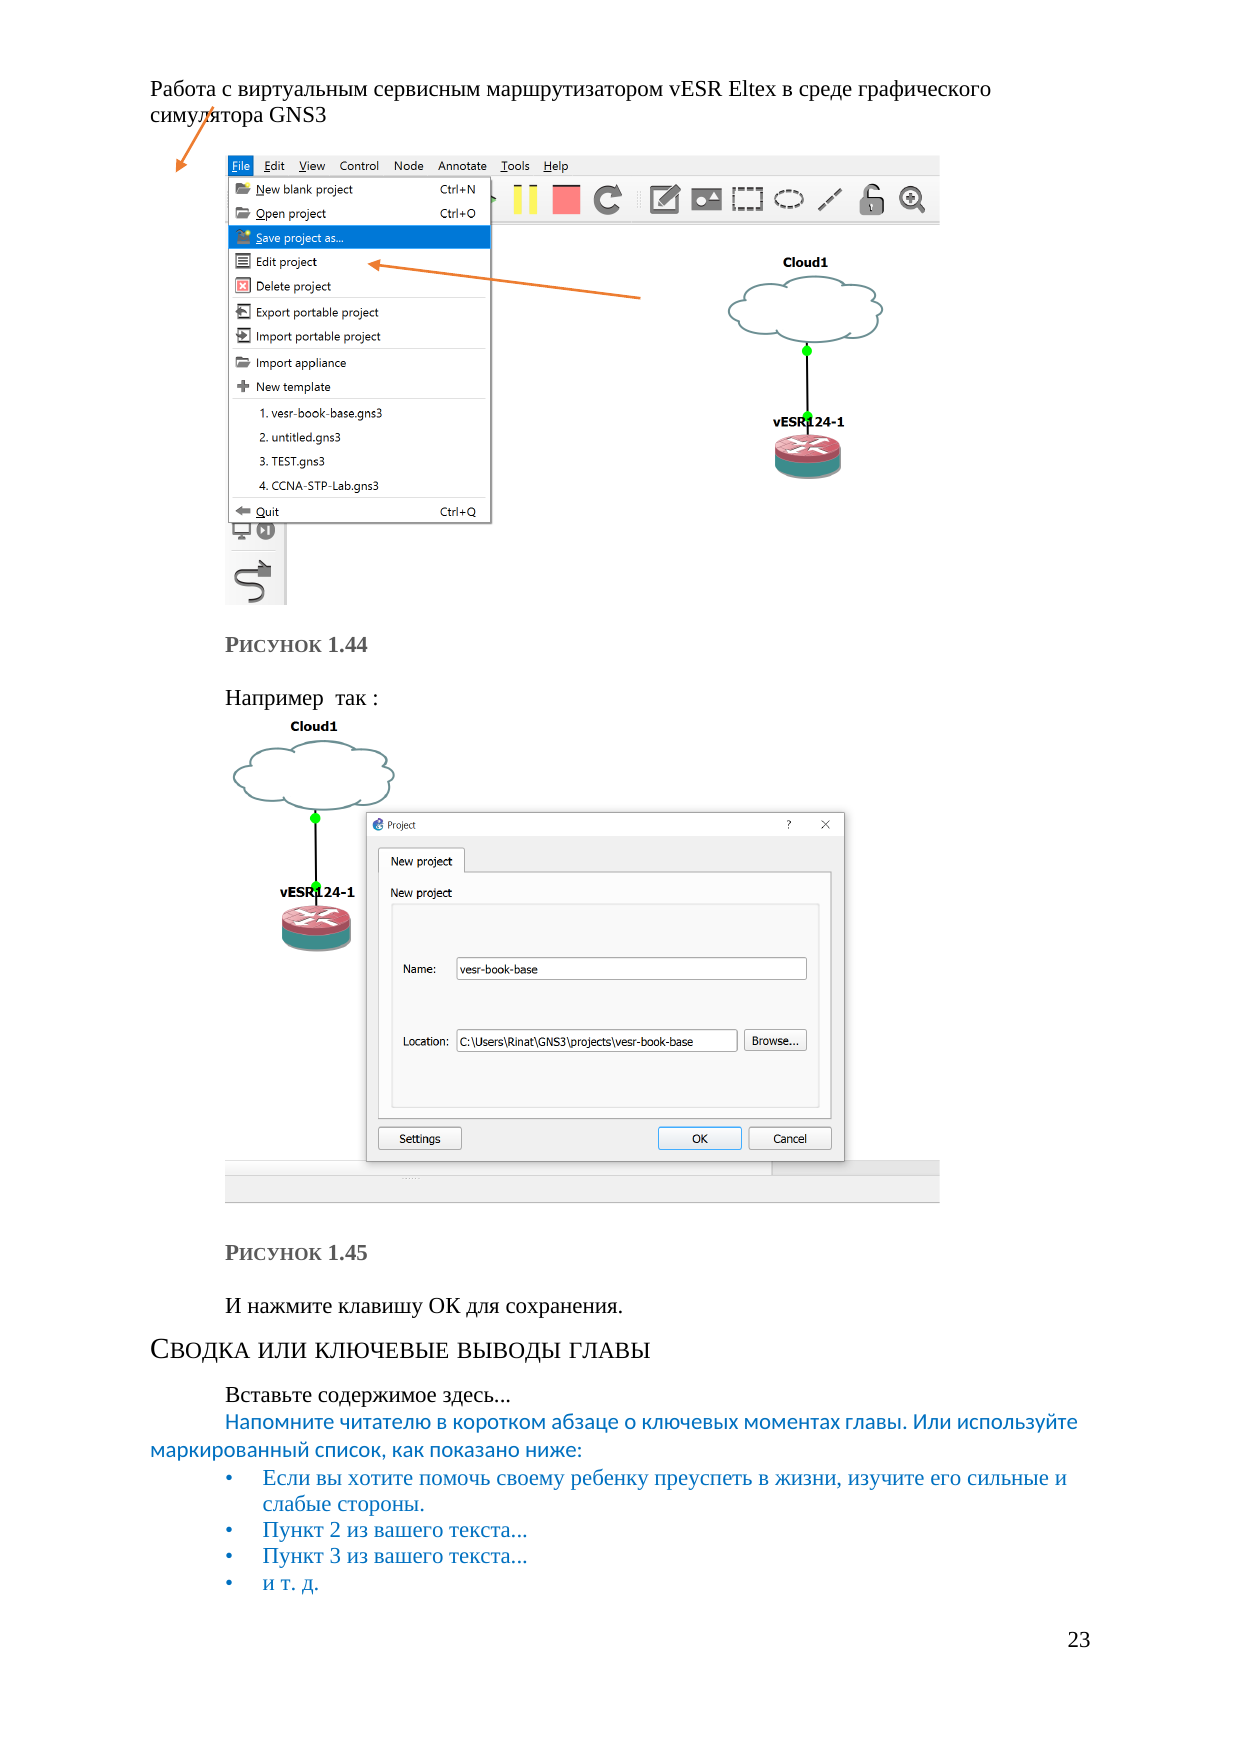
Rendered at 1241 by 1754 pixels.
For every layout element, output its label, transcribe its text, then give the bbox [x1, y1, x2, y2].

picture [225, 154, 940, 605]
text Рисунок . [150, 1239, 1090, 1266]
text И нажмите клавишу ОК для сохранения. [150, 1292, 1090, 1318]
picture [225, 710, 940, 1213]
text Рисунок . [150, 631, 1090, 657]
text Например так : [150, 684, 1090, 710]
